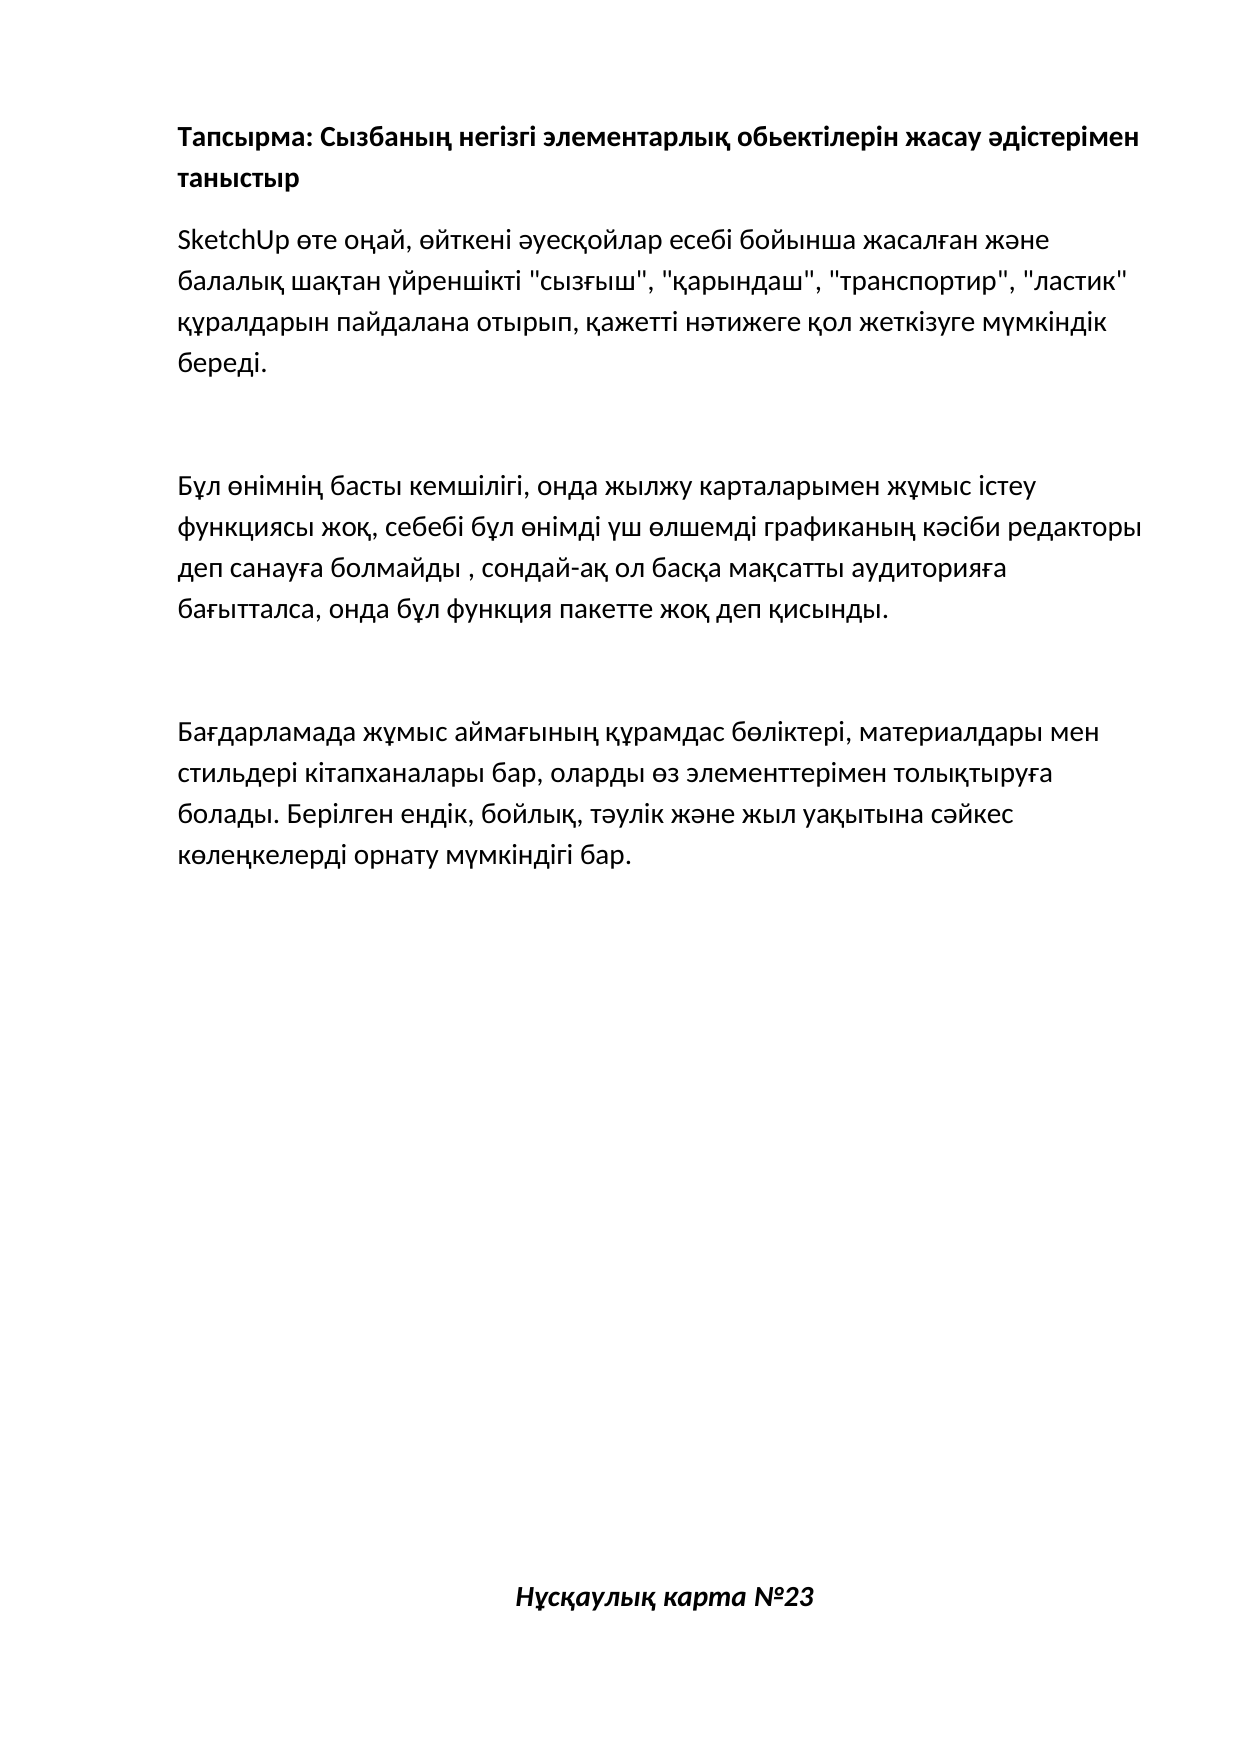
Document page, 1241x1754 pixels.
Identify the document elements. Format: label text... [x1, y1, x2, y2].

text Тапсырма: Сызбаның негізгі элементарлық обьектілерін жасау әдістерімен таныстыр [177, 118, 1152, 195]
text SketchUp өте оңай, өйткені әуесқойлар есебі бойынша жасалған және балалық шақтан үйреншікті "сызғыш", "қарындаш", "транспортир", "ластик" құралдарын пайдалана отырып, қажетті нәтижеге қол жеткізуге мүмкіндік береді. [177, 221, 1152, 379]
text Нұсқаулық карта №23 [177, 1578, 1152, 1613]
text Бағдарламада жұмыс аймағының құрамдас бөліктері, материалдары мен стильдері кітапханалары бар, оларды өз элементтерімен толықтыруға болады. Берілген ендік, бойлық, тәулік және жыл уақытына сәйкес көлеңкелерді орнату мүмкіндігі бар. [177, 713, 1152, 872]
text Бұл өнімнің басты кемшілігі, онда жылжу карталарымен жұмыс істеу функциясы жоқ, себебі бұл өнімді үш өлшемді графиканың кәсіби редакторы деп санауға болмайды , сондай-ақ ол басқа мақсатты аудиторияға бағытталса, онда бұл функция пакетте жоқ деп қисынды. [177, 467, 1152, 626]
